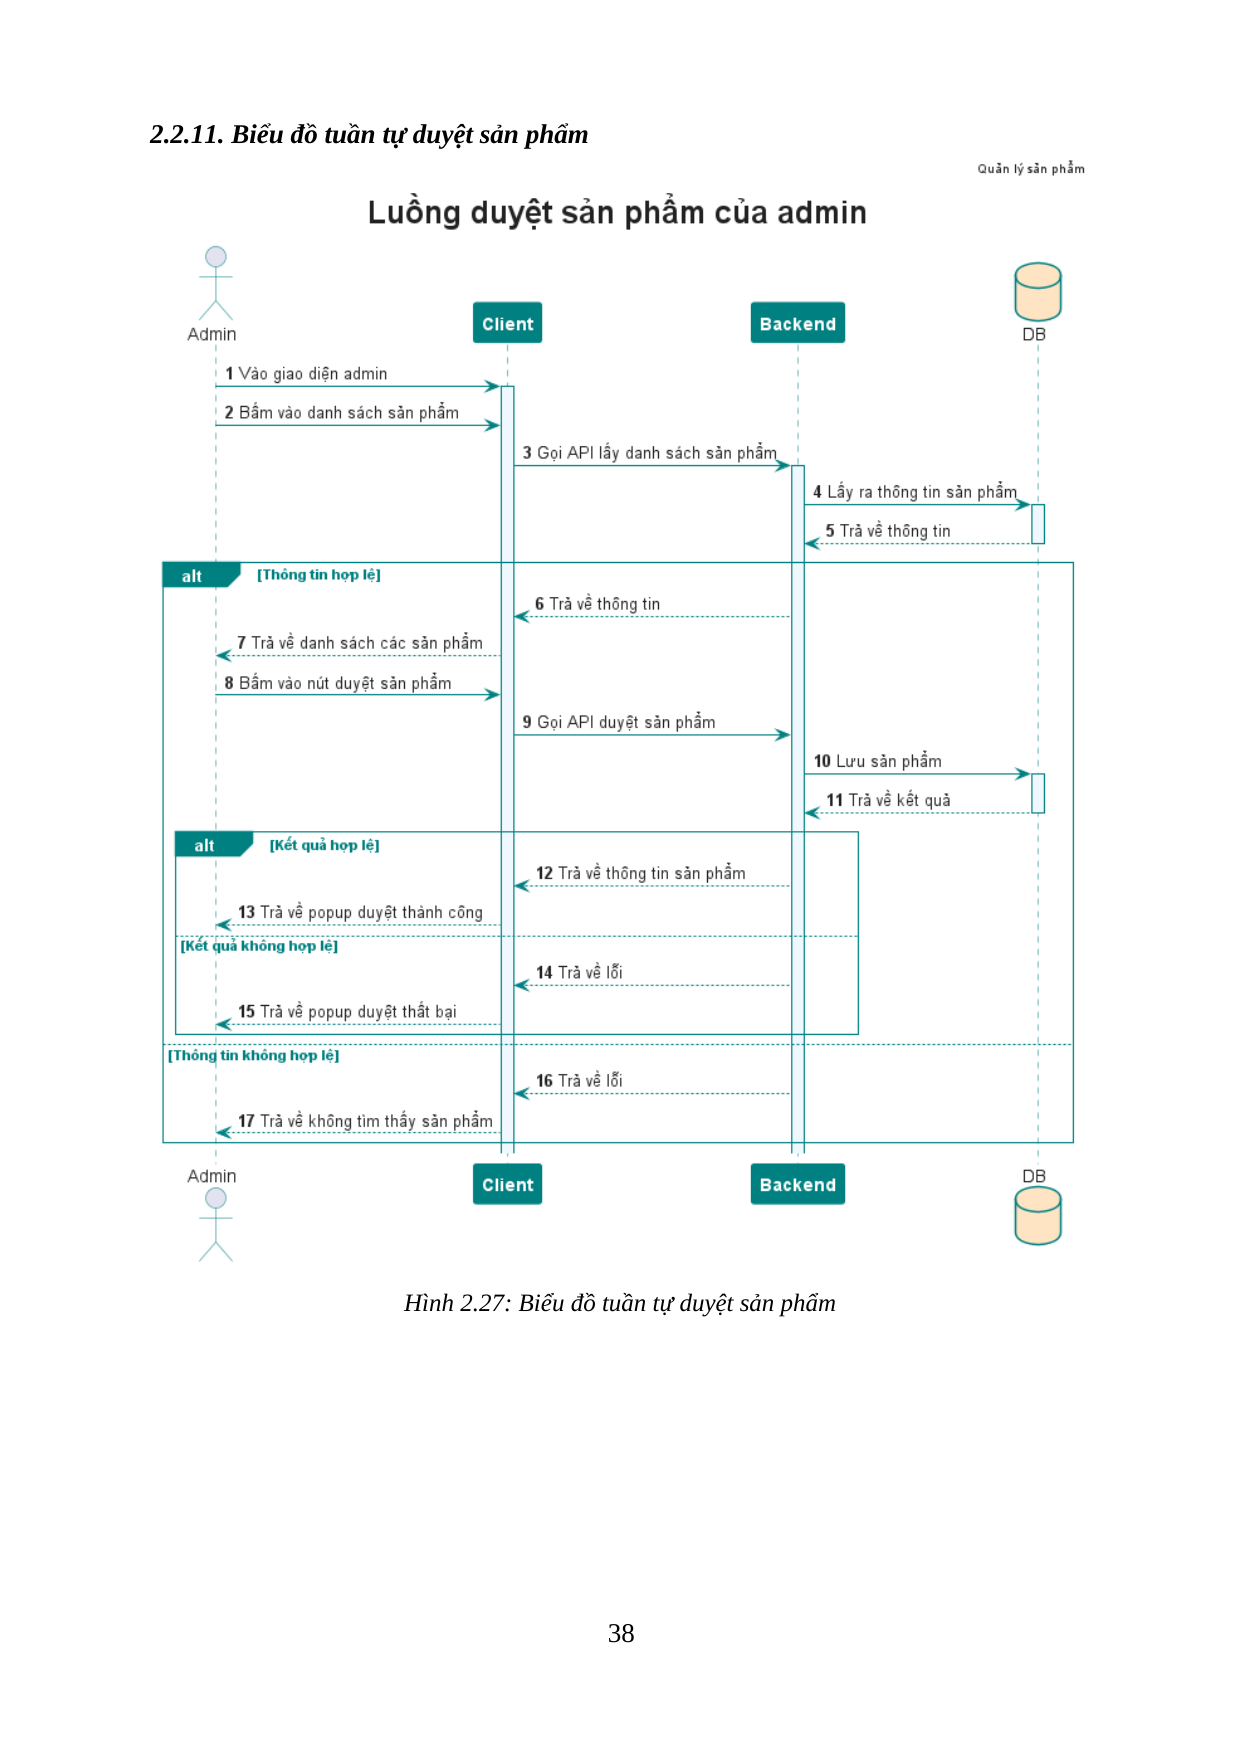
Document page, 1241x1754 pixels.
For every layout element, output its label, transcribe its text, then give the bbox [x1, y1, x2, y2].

picture [150, 153, 1093, 1268]
text 2.2.11. Biểu đồ tuần tự duyệt sản phẩm [150, 118, 1092, 153]
